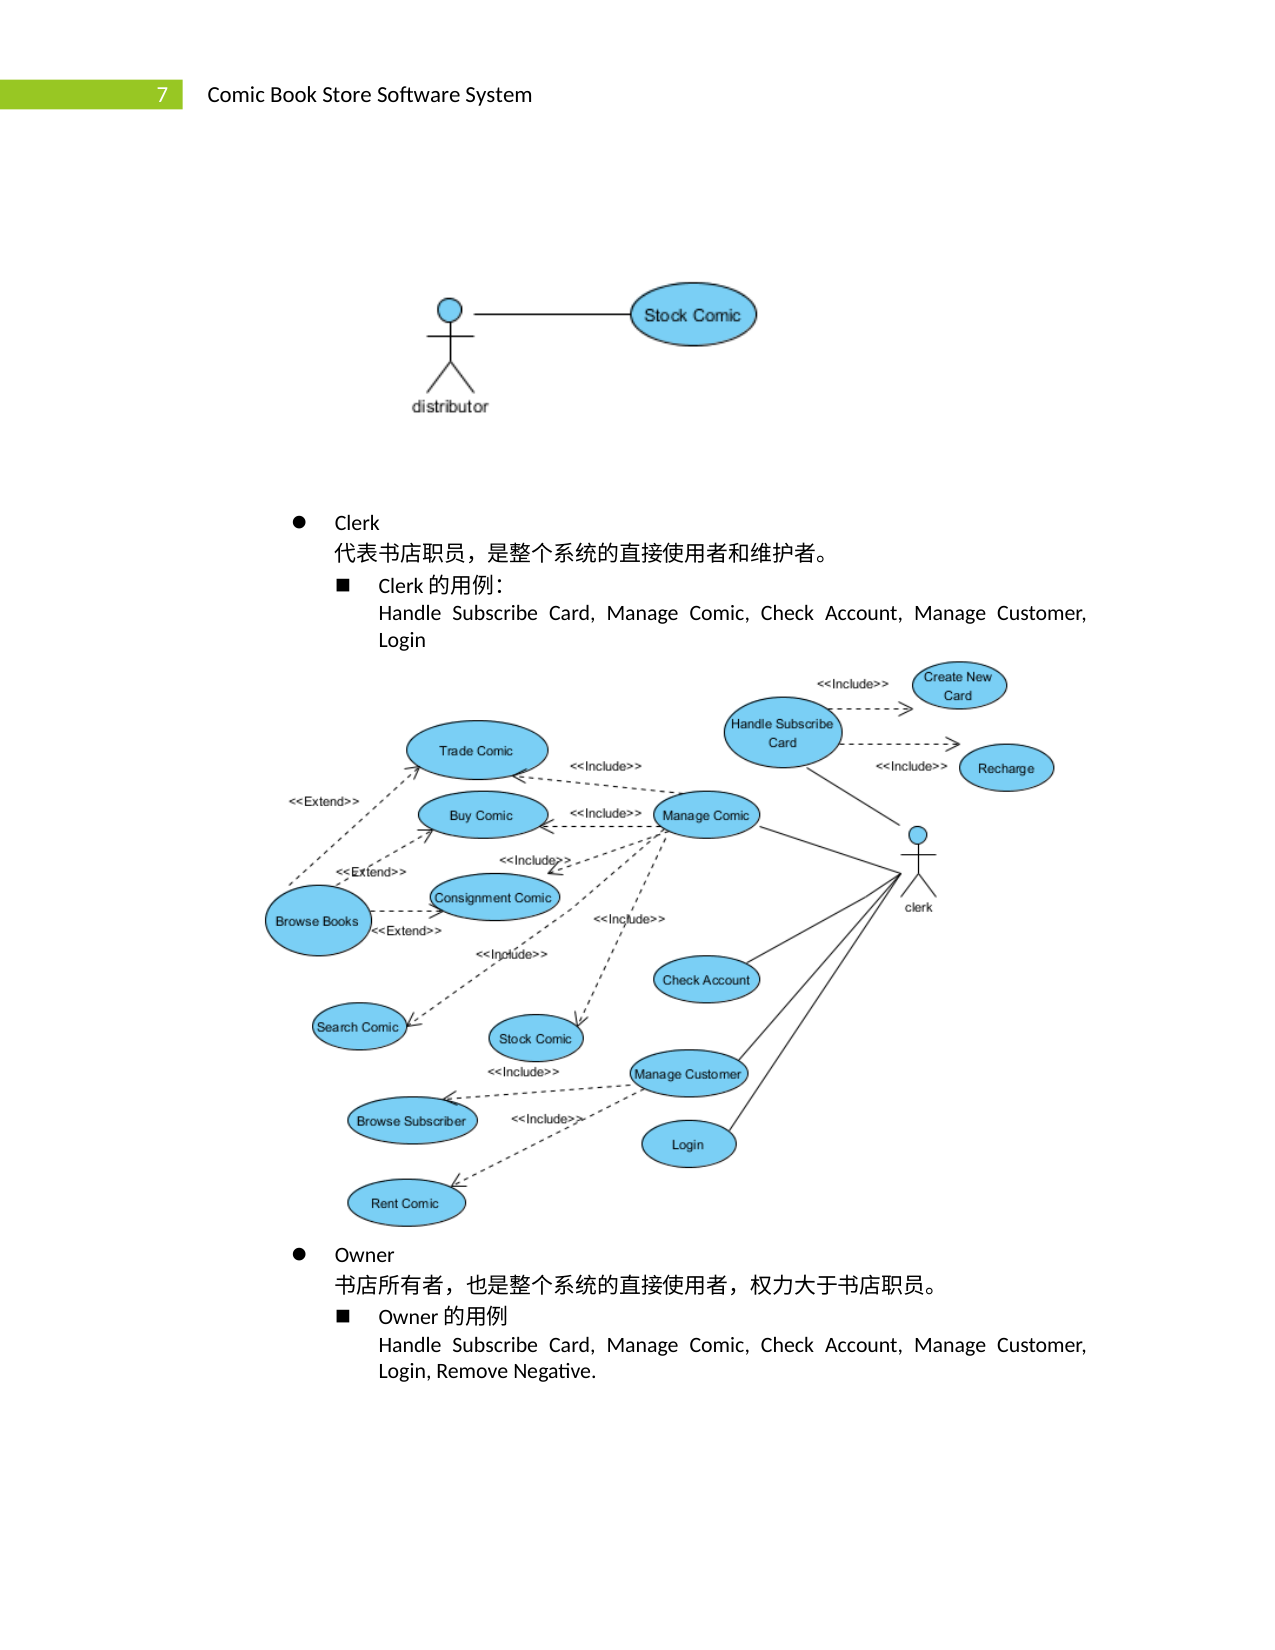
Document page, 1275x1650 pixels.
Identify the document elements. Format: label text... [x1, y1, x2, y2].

list Clerk [291, 509, 1087, 536]
picture [231, 652, 1098, 1241]
text 书店所有者，也是整个系统的直接使用者，权力大于书店职员。 [334, 1268, 1087, 1299]
picture [334, 150, 805, 510]
text 代表书店职员，是整个系统的直接使用者和维护者。 [334, 536, 1087, 568]
text Handle Subscribe Card, Manage Comic, Check Account, Manage Customer, Login [378, 599, 1087, 652]
list Owner [291, 1241, 1087, 1268]
list Owner的用例 [334, 1299, 1087, 1331]
list Clerk 的用例： [334, 568, 1087, 599]
text Handle Subscribe Card, Manage Comic, Check Account, Manage Customer, Login, Remove Negative. [378, 1331, 1087, 1384]
